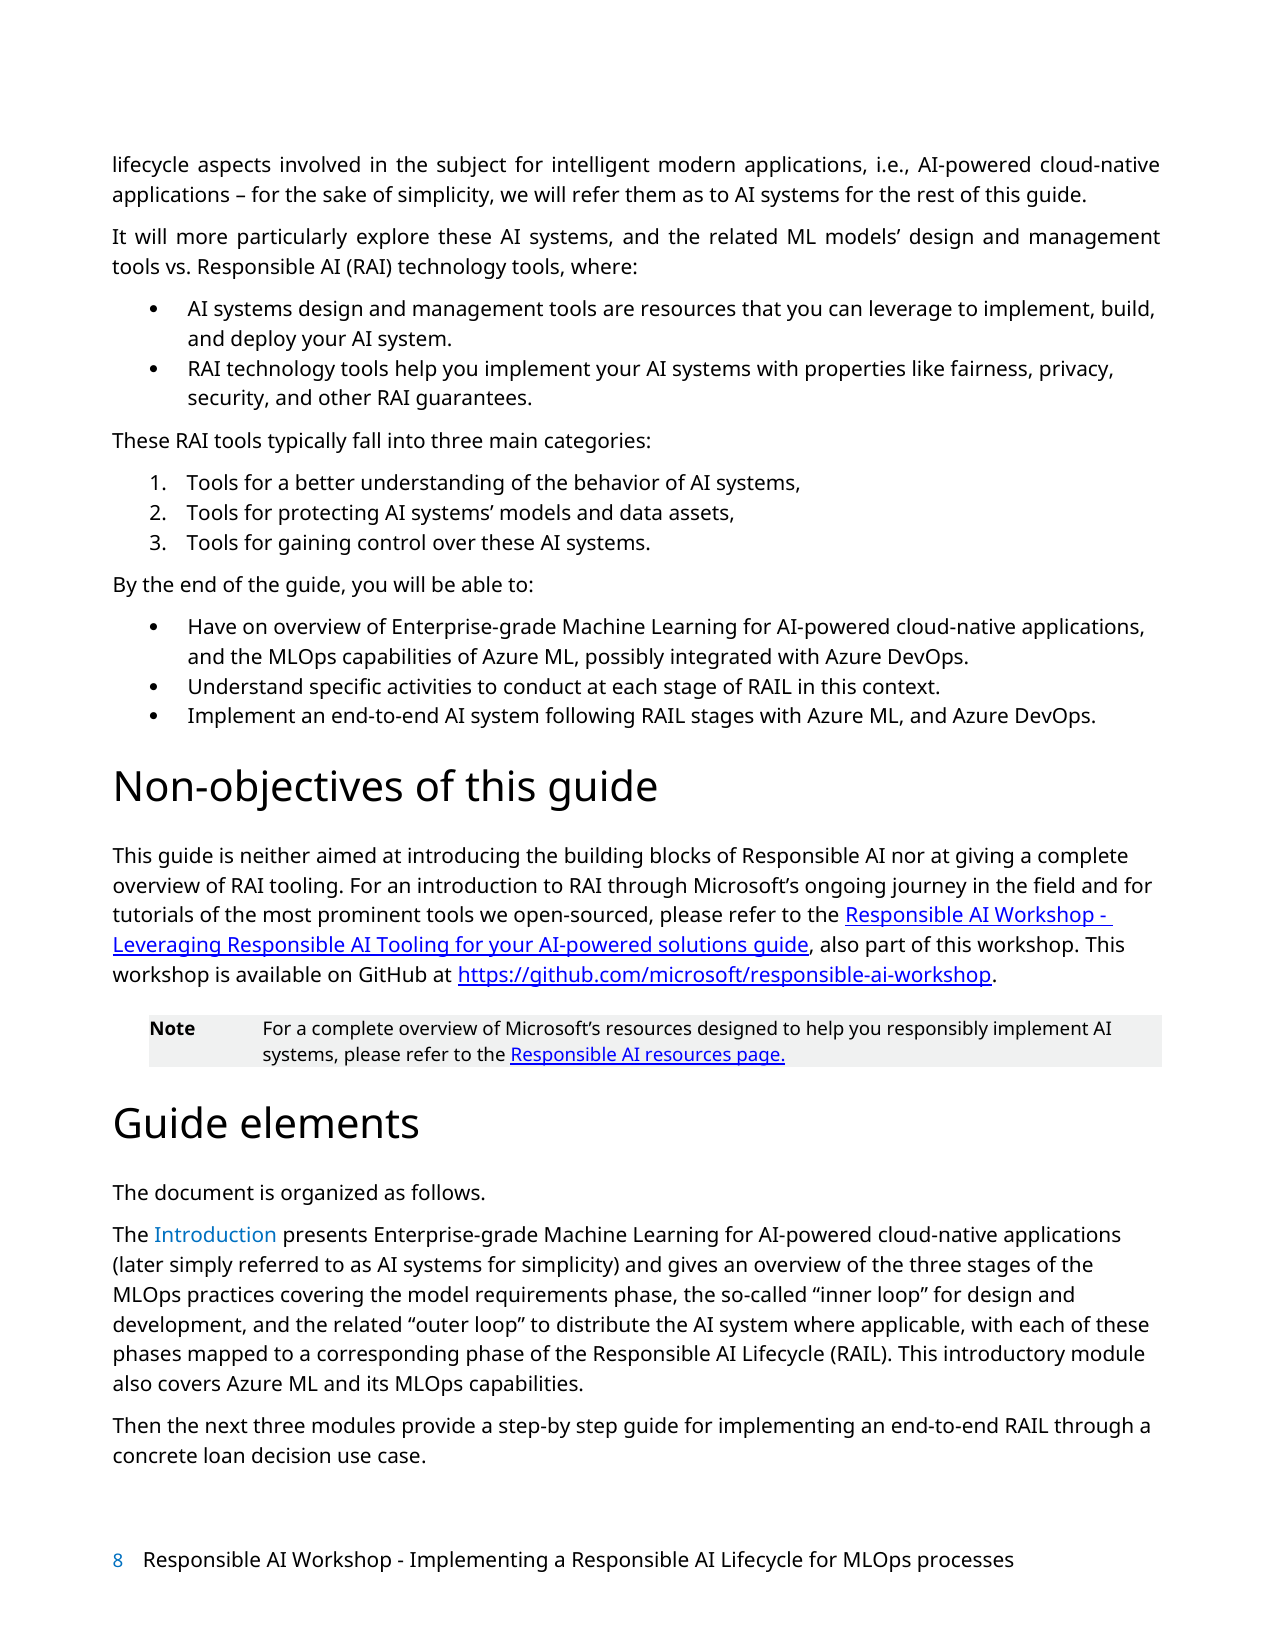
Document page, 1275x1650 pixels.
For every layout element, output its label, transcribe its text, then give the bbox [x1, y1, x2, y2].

list Implement an end-to-end AI system following RAIL stages with Azure ML, and Azure DevOps. [150, 702, 1162, 730]
list AI systems design and management tools are resources that you can leverage to implement, build, and deploy your AI system. [150, 294, 1162, 352]
text The Introduction presents Enterprise-grade Machine Learning for AI-powered cloud-native applications (later simply referred to as AI systems for simplicity) and gives an overview of the three stages of the MLOps practices covering the model requirements phase, the so-called “inner loop” for design and development, and the related “outer loop” to distribute the AI system where applicable, with each of these phases mapped to a corresponding phase of the Responsible AI Lifecycle (RAIL). This introductory module also covers Azure ML and its MLOps capabilities. [112, 1220, 1162, 1398]
list Tools for protecting AI systems’ models and data assets, [149, 498, 1161, 526]
list Tools for a better understanding of the behavior of AI systems, [149, 468, 1161, 497]
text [112, 150, 1161, 208]
text By the end of the guide, you will be able to: [112, 570, 1162, 598]
text This guide is neither aimed at introducing the building blocks of Responsible AI nor at giving a complete overview of RAI tooling. For an introduction to RAI through Microsoft’s ongoing journey in the field and for tutorials of the most prominent tools we open-sourced, please refer to the Responsible AI Workshop - Leveraging Responsible AI Tooling for your AI-powered solutions guide, also part of this workshop. This workshop is available on GitHub at https://github.com/microsoft/responsible-ai-workshop. [112, 841, 1162, 989]
text Then the next three modules provide a step-by step guide for implementing an end-to-end RAIL through a concrete loan decision use case. [112, 1412, 1162, 1470]
list Understand specific activities to conduct at each stage of RAIL in this context. [150, 672, 1162, 700]
subtitle Guide elements [112, 1093, 1162, 1150]
text These RAI tools typically fall into three main categories: [112, 426, 1161, 454]
text The document is organized as follows. [112, 1178, 1162, 1207]
list Have on overview of Enterprise-grade Machine Learning for AI-powered cloud-native applications, and the MLOps capabilities of Azure ML, possibly integrated with Azure DevOps. [150, 612, 1162, 671]
text It will more particularly explore these AI systems, and the related ML models’ design and management tools vs. Responsible AI (RAI) technology tools, where: [112, 222, 1161, 280]
list Tools for gaining control over these AI systems. [149, 528, 1161, 556]
list RAI technology tools help you implement your AI systems with properties like fairness, privacy, security, and other RAI guarantees. [150, 354, 1162, 412]
subtitle Non-objectives of this guide [112, 756, 1162, 813]
text Note For a complete overview of Microsoft’s resources designed to help you responsibly implement AI systems, please refer to the Responsible AI resources page. [149, 1015, 1162, 1067]
